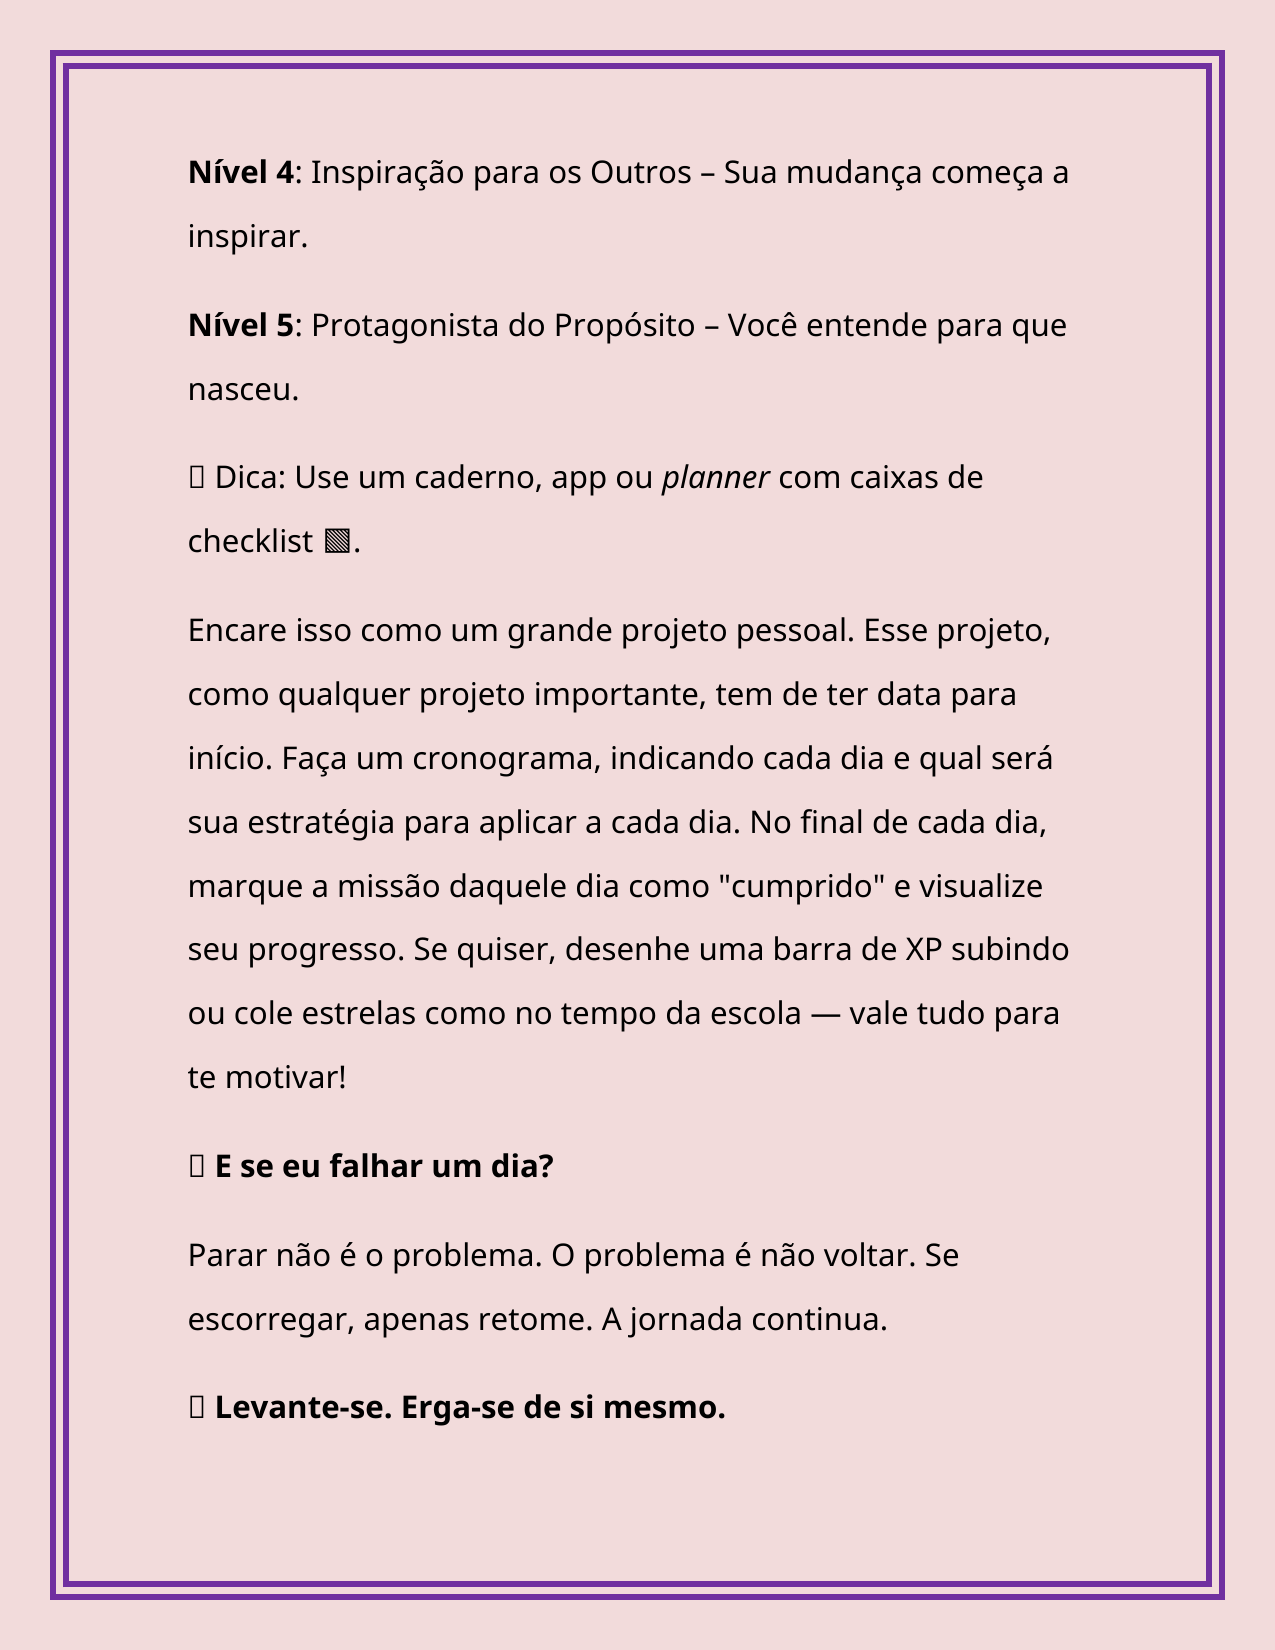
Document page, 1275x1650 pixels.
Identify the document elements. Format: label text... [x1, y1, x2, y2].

text 📅 Dica: Use um caderno, app ou planner com caixas de checklist 🟩. [187, 455, 1087, 562]
text 🧠 E se eu falhar um dia? [187, 1144, 1087, 1187]
text Encare isso como um grande projeto pessoal. Esse projeto, como qualquer projeto importante, tem de ter data para início. Faça um cronograma, indicando cada dia e qual será sua estratégia para aplicar a cada dia. No final de cada dia, marque a missão daquele dia como "cumprido" e visualize seu progresso. Se quiser, desenhe uma barra de XP subindo ou cole estrelas como no tempo da escola — vale tudo para te motivar! [187, 608, 1087, 1098]
text Nível 4: Inspiração para os Outros – Sua mudança começa a inspirar. [187, 150, 1087, 256]
text Nível 5: Protagonista do Propósito – Você entende para que nasceu. [187, 303, 1087, 409]
text Parar não é o problema. O problema é não voltar. Se escorregar, apenas retome. A jornada continua. [187, 1233, 1087, 1339]
text 🔥 Levante-se. Erga-se de si mesmo. [187, 1386, 1087, 1428]
